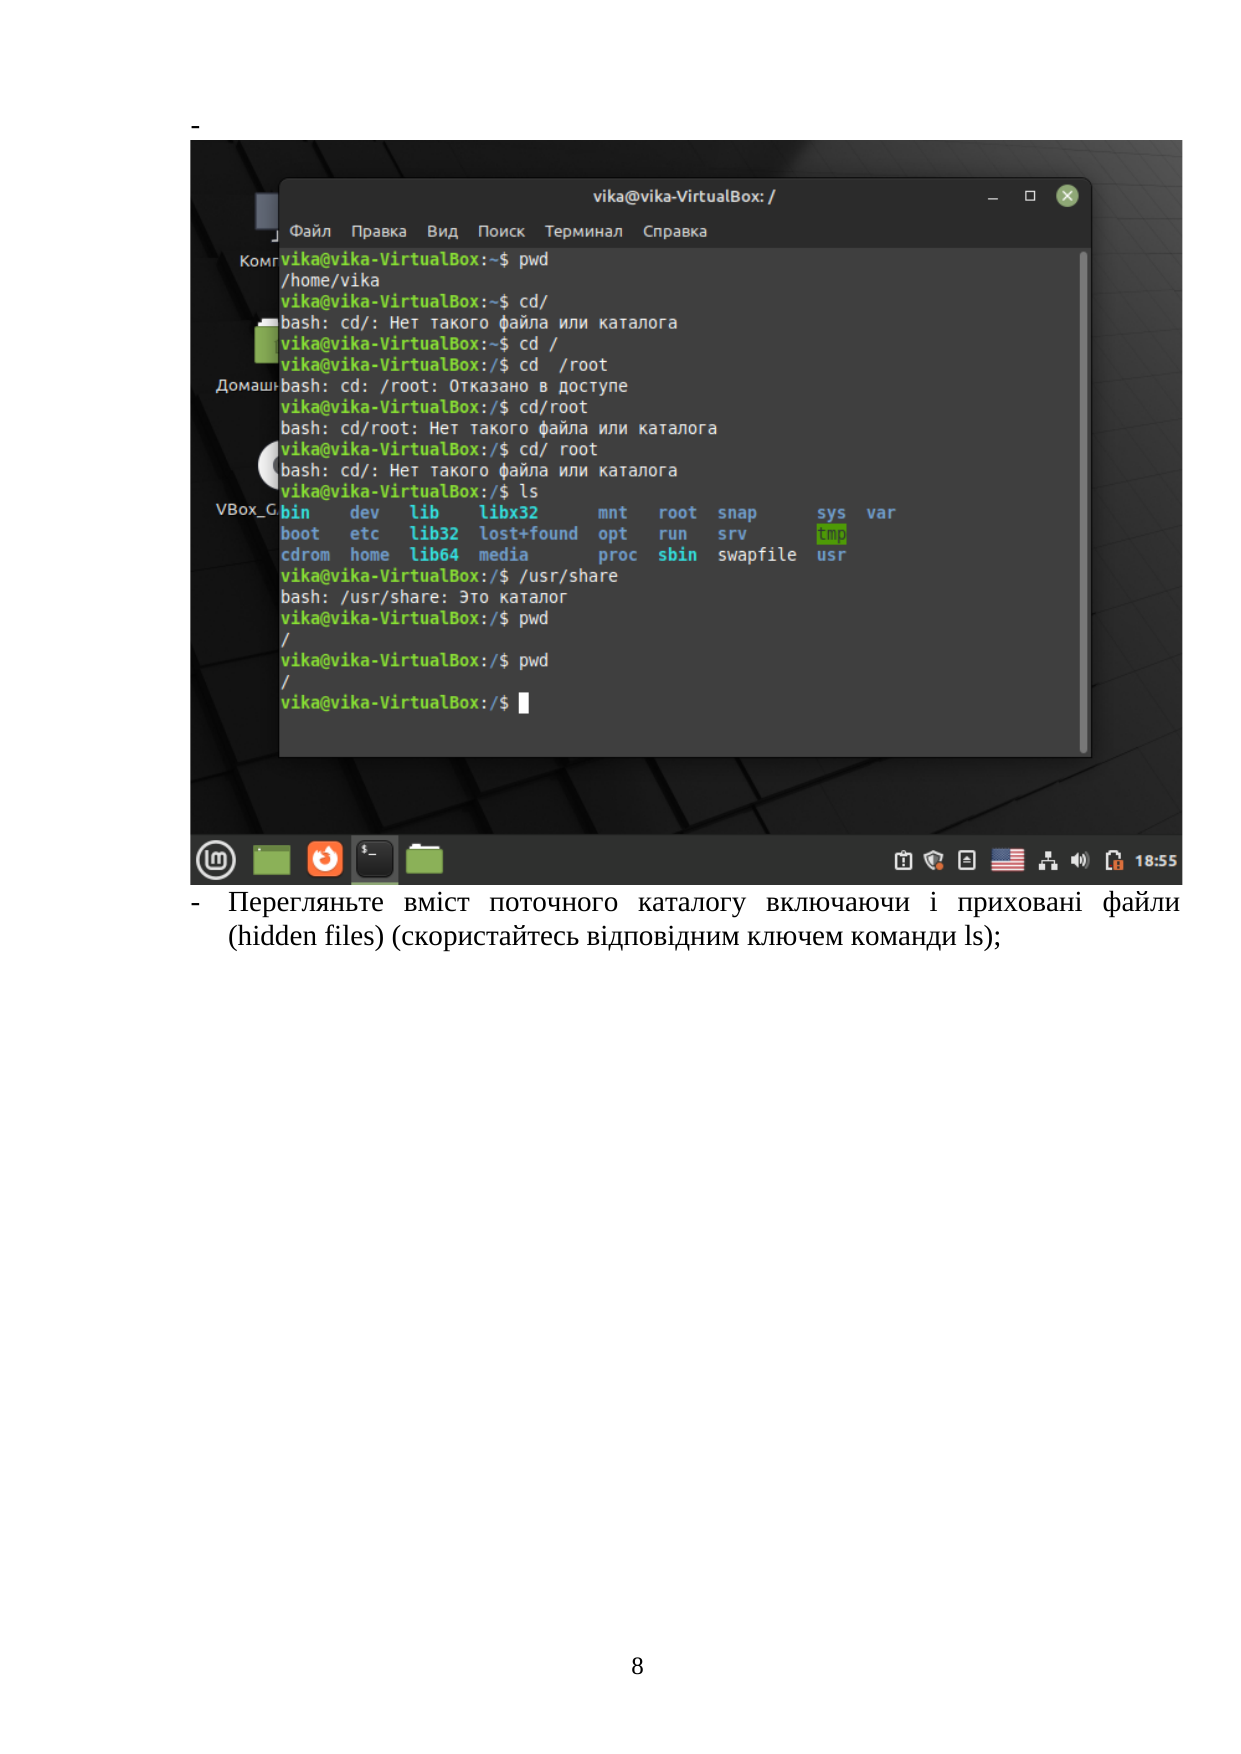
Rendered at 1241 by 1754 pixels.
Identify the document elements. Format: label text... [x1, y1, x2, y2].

picture [190, 140, 1183, 885]
list Перегляньте вміст поточного каталогу включаючи і приховані файли (hidden files) (скористайтесь відповідним ключем команди ls); [190, 885, 1181, 952]
